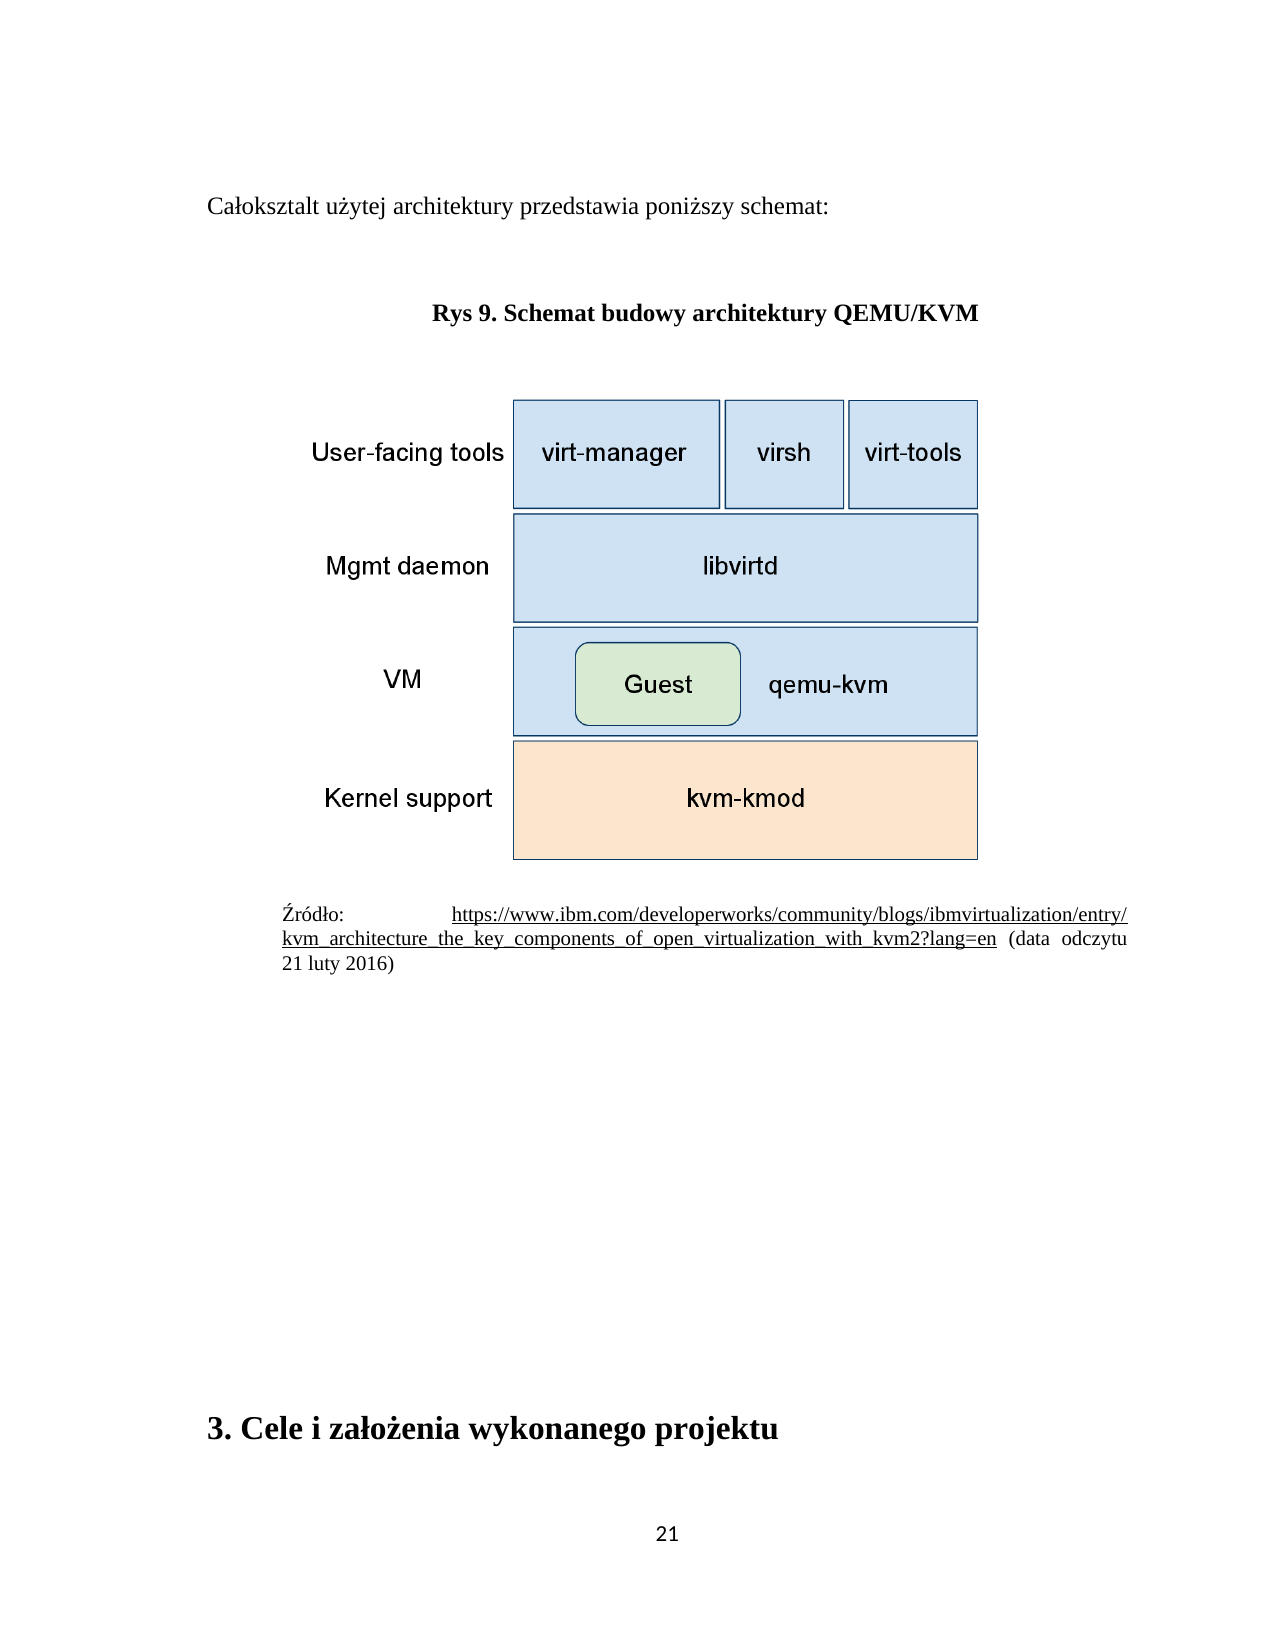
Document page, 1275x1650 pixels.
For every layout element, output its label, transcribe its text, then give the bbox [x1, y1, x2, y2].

text Rys 9. Schemat budowy architektury QEMU/KVM [432, 298, 1112, 327]
text 3. Cele i założenia wykonanego projektu [207, 1408, 1127, 1447]
text Źródło: https://www.ibm.com/developerworks/community/blogs/ibmvirtualization/entry/kvm_architecture_the_key_components_of_open_virtualization_with_kvm2?lang=en (data odczytu 21 luty 2016) [282, 902, 1127, 974]
text Całoksztalt użytej architektury przedstawia poniższy schemat: [207, 191, 1127, 219]
picture [312, 384, 1007, 889]
